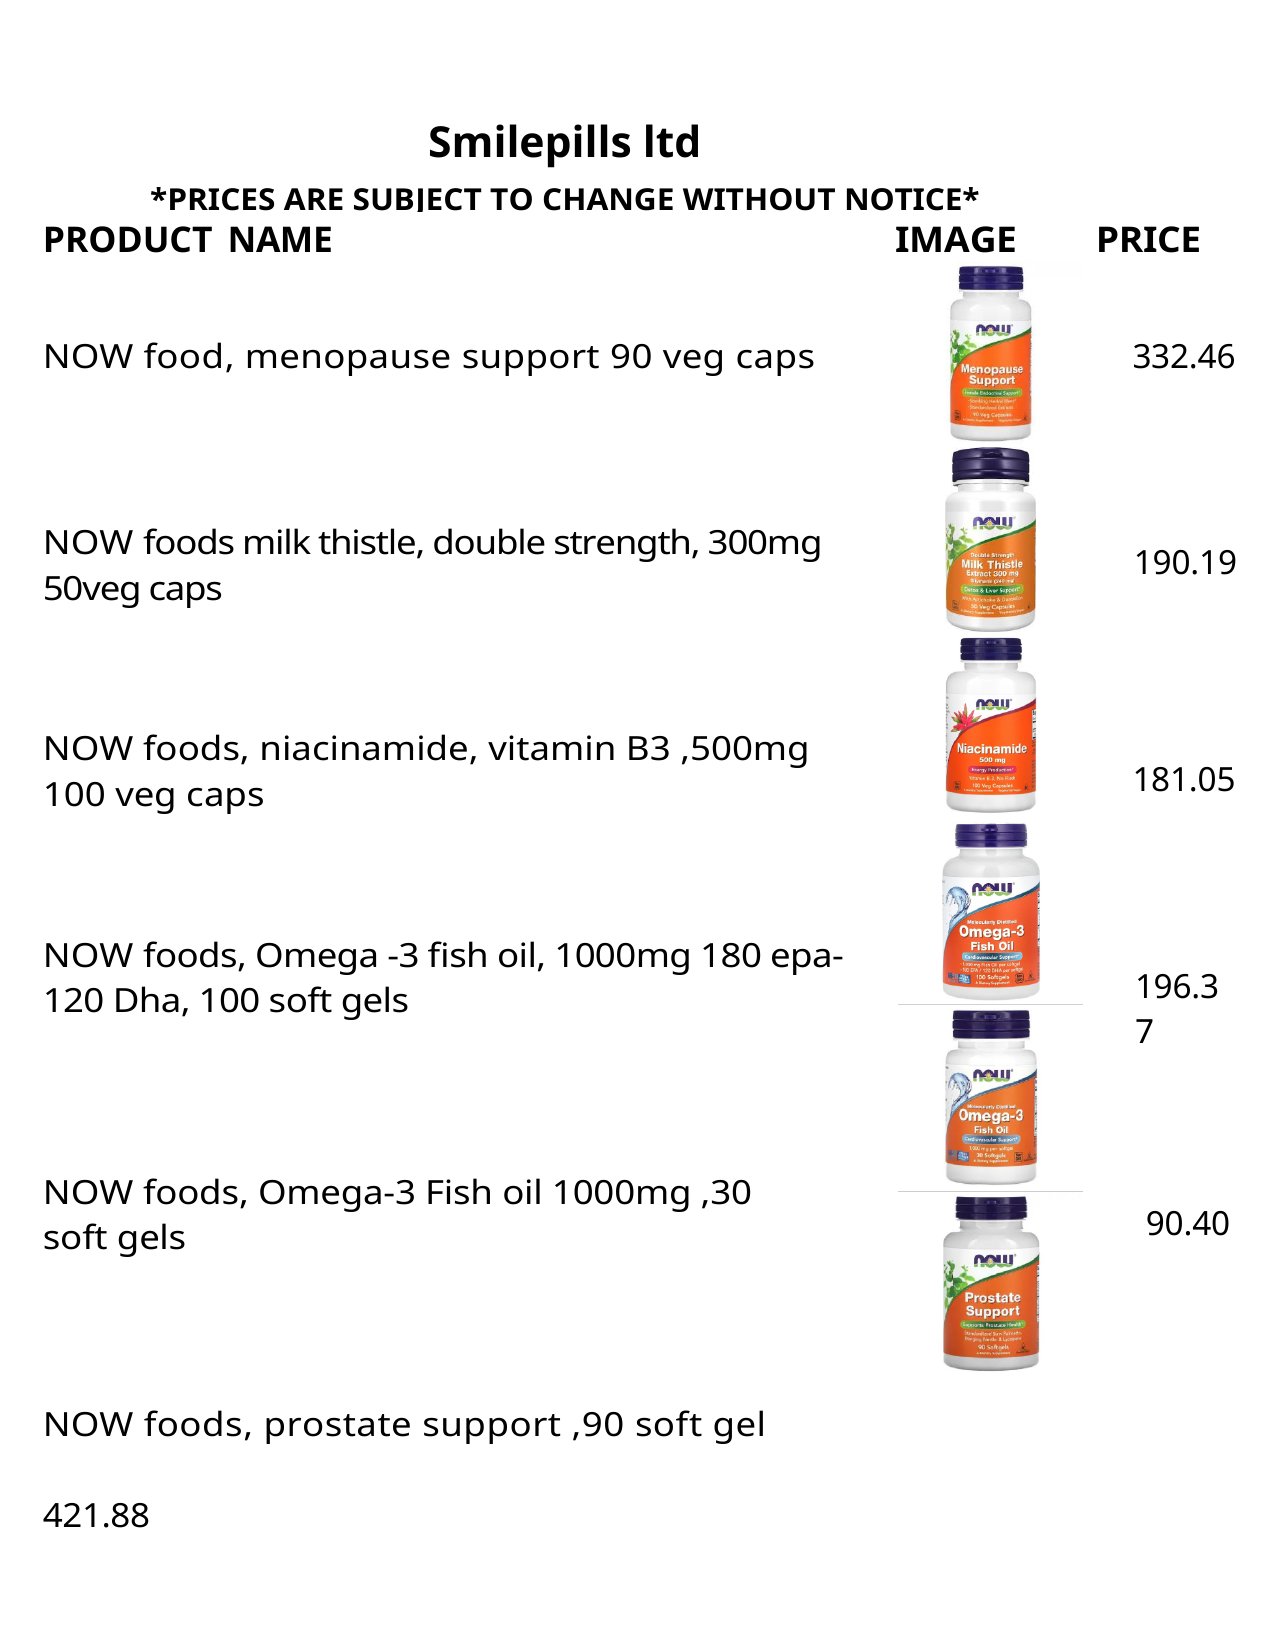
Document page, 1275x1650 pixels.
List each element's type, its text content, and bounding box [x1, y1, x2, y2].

text NOW foods milk thistle, double strength, 300mg 50veg caps [43, 519, 875, 610]
text 196.37 [1135, 962, 1237, 1053]
text 190.19 [1134, 539, 1237, 584]
text NOW foods, niacinamide, vitamin B3 ,500mg 100 veg caps [43, 725, 877, 816]
text NOW foods, prostate support ,90 soft gel 421.88 [43, 1401, 1237, 1537]
text NOW food, menopause support 90 veg caps 332.46 [43, 332, 1237, 378]
picture [946, 261, 1083, 332]
picture [946, 378, 1083, 446]
text NOW foods, Omega-3 Fish oil 1000mg ,30 soft gels [43, 1169, 756, 1259]
text 181.05 [1132, 756, 1237, 802]
text NOW foods, Omega -3 fish oil, 1000mg 180 epa-120 Dha, 100 soft gels [43, 931, 879, 1022]
picture [945, 447, 1036, 632]
subtitle 90.40 [1146, 1200, 1237, 1245]
picture [898, 633, 1083, 1376]
